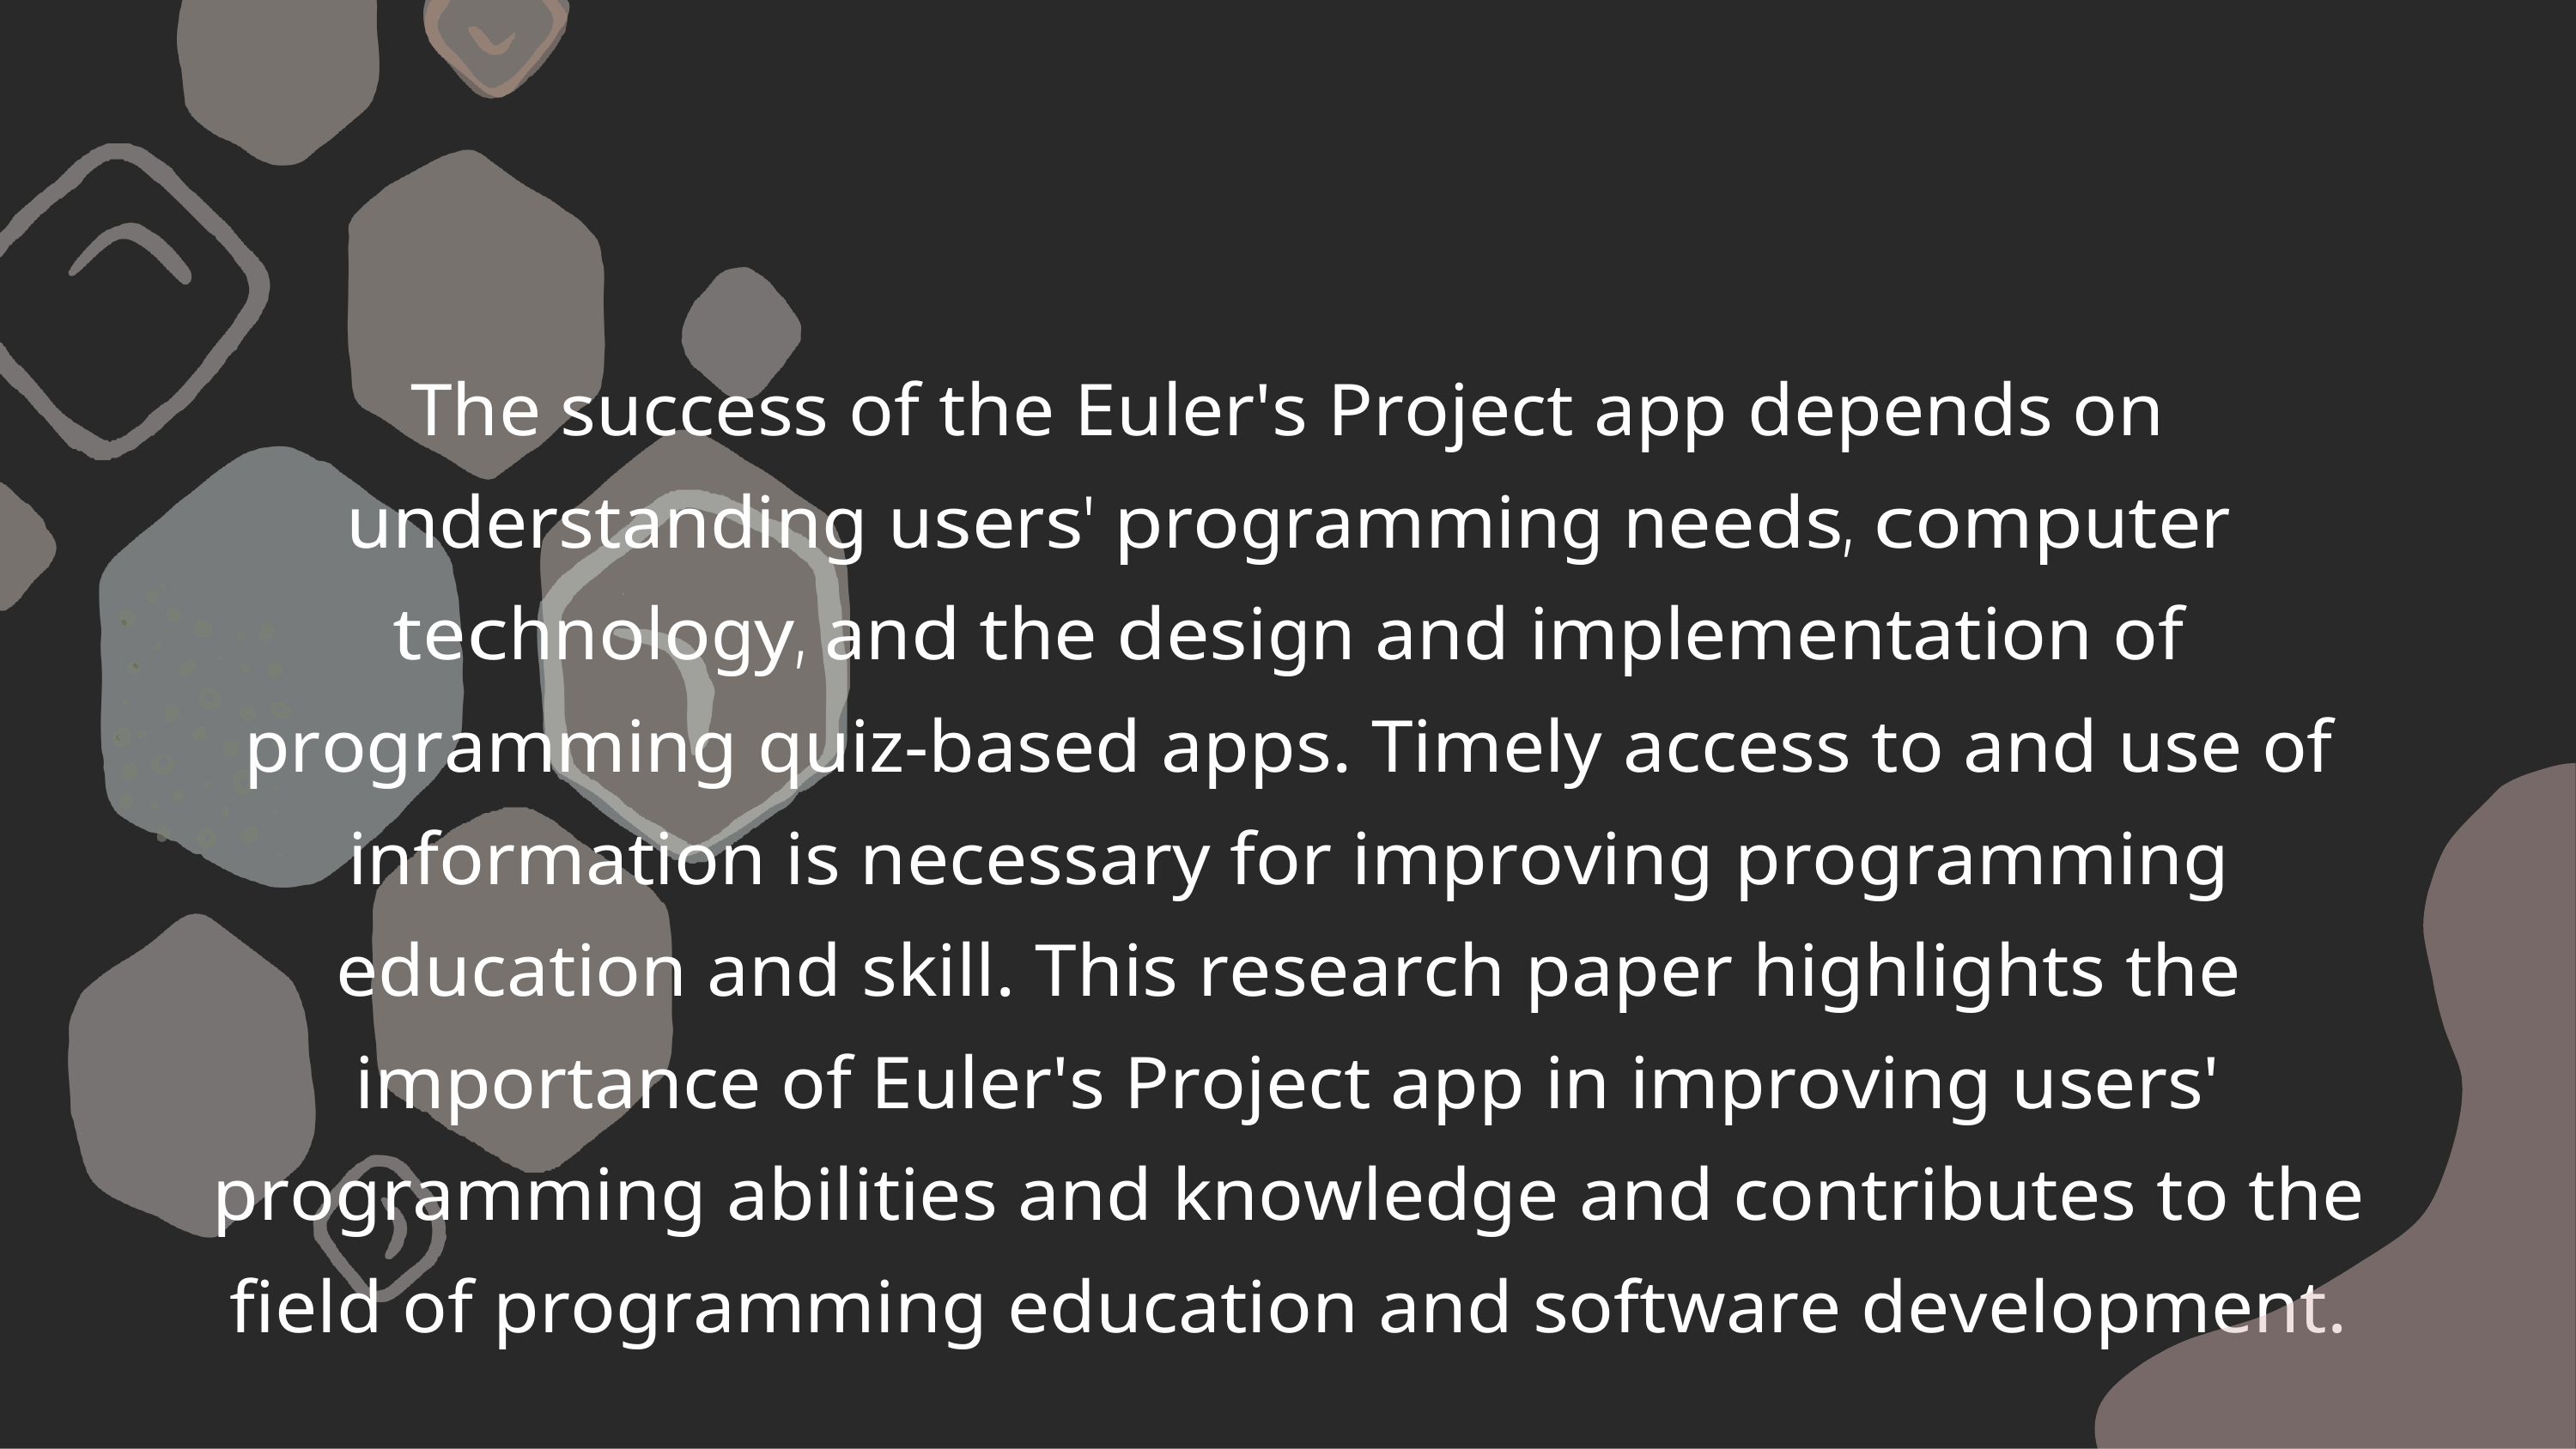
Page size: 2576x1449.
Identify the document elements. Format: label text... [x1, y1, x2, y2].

text The success of the Euler's Project app depends on understanding users' programming needs, computer technology, and the design and implementation of programming quiz-based apps. Timely access to and use of information is necessary for improving programming education and skill. This research paper highlights the importance of Euler's Project app in improving users' programming abilities and knowledge and contributes to the field of programming education and software development. [166, 360, 2411, 1354]
picture [0, 0, 850, 1302]
